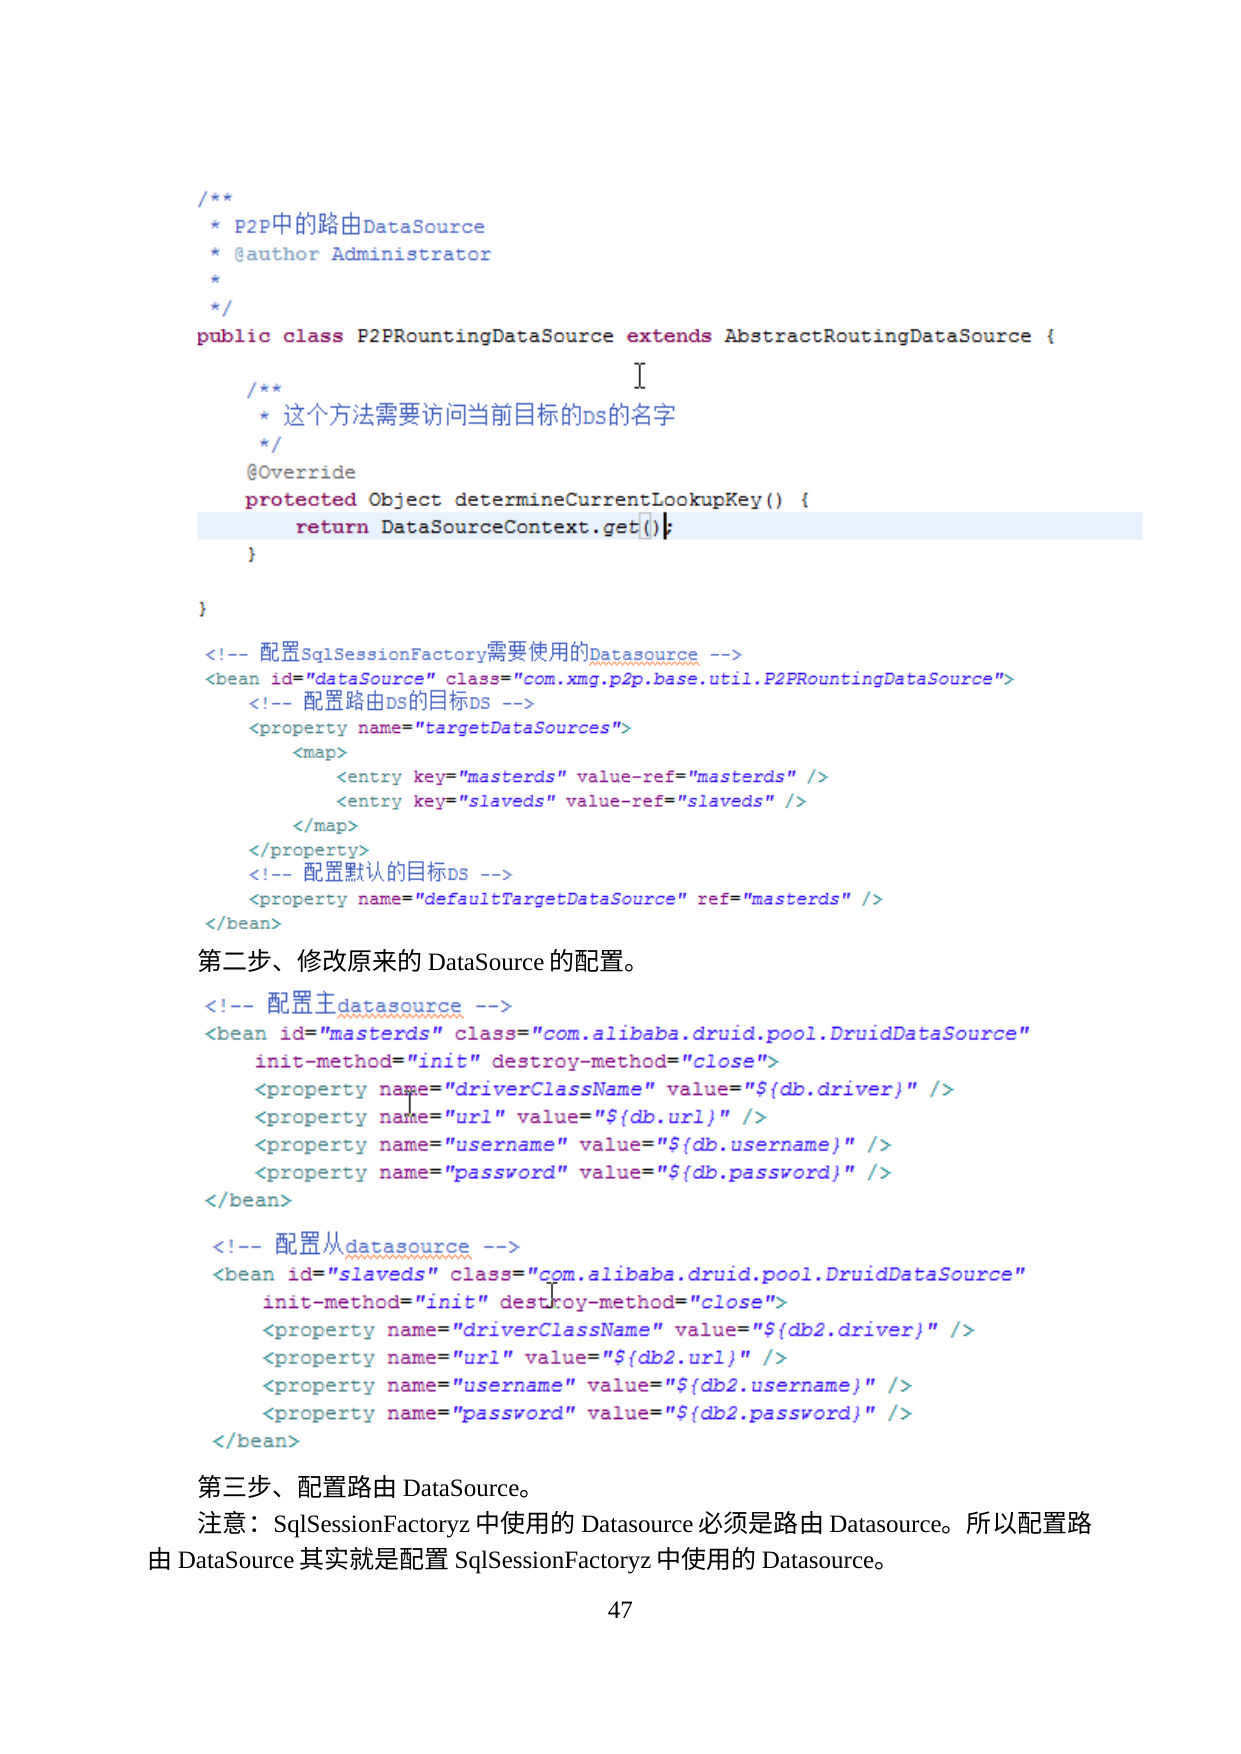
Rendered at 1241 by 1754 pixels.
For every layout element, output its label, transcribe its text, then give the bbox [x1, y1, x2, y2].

text 第三步、配置路由DataSource。 [148, 1467, 1092, 1503]
text 注意：SqlSessionFactoryz中使用的Datasource必须是路由Datasource。所以配置路由DataSource其实就是配置SqlSessionFactoryz中使用的Datasource。 [148, 1503, 1092, 1576]
picture [197, 177, 1144, 942]
text 第二步、修改原来的DataSource的配置。 [148, 942, 1092, 978]
picture [197, 978, 1134, 1467]
